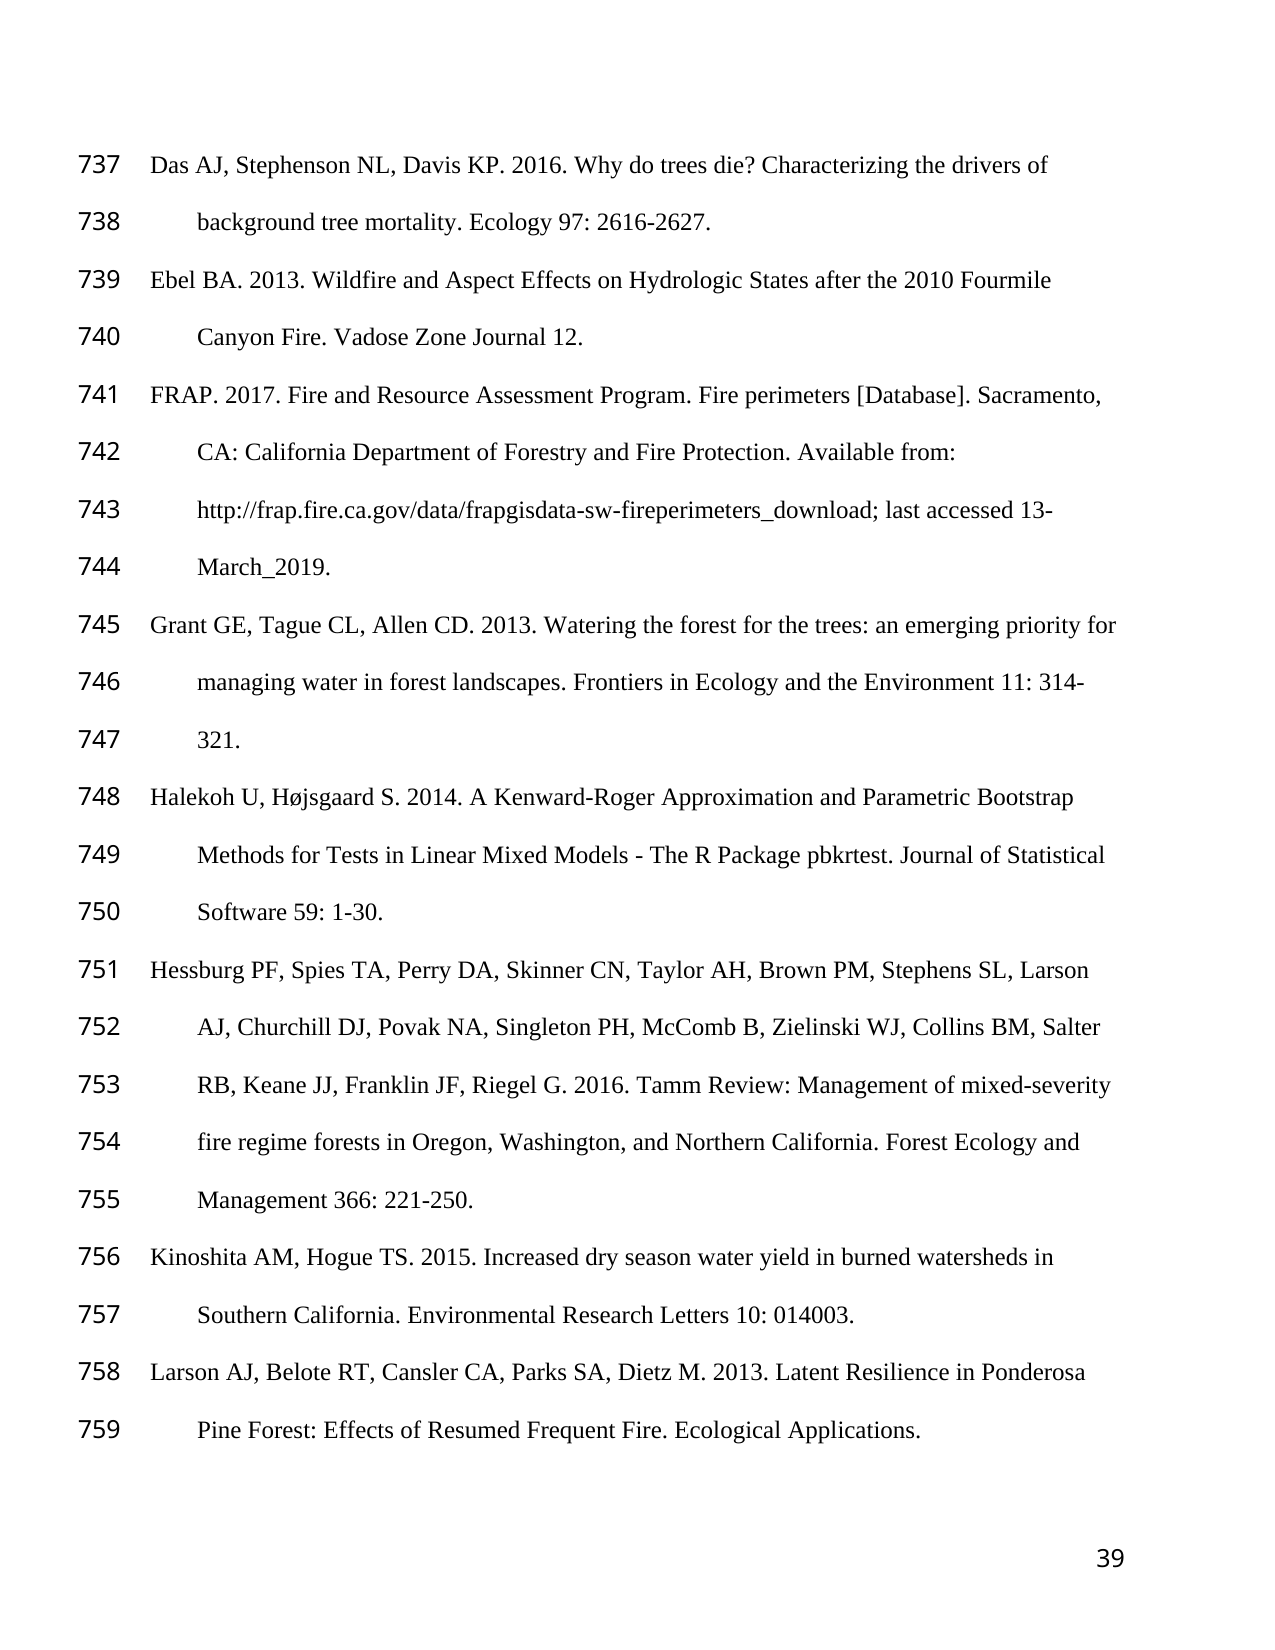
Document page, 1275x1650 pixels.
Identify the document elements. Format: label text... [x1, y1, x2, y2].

text FRAP. 2017. Fire and Resource Assessment Program. Fire perimeters [Database]. Sacramento, CA: California Department of Forestry and Fire Protection. Available from: http://frap.fire.ca.gov/data/frapgisdata-sw-fireperimeters_download; last accessed 13-March_2019. [150, 380, 1125, 581]
text Grant GE, Tague CL, Allen CD. 2013. Watering the forest for the trees: an emerging priority for managing water in forest landscapes. Frontiers in Ecology and the Environment 11: 314-321. [150, 610, 1125, 754]
text Halekoh U, Højsgaard S. 2014. A Kenward-Roger Approximation and Parametric Bootstrap Methods for Tests in Linear Mixed Models - The R Package pbkrtest. Journal of Statistical Software 59: 1-30. [150, 782, 1125, 926]
text Larson AJ, Belote RT, Cansler CA, Parks SA, Dietz M. 2013. Latent Resilience in Ponderosa Pine Forest: Effects of Resumed Frequent Fire. Ecological Applications. [150, 1357, 1125, 1444]
text Hessburg PF, Spies TA, Perry DA, Skinner CN, Taylor AH, Brown PM, Stephens SL, Larson AJ, Churchill DJ, Povak NA, Singleton PH, McComb B, Zielinski WJ, Collins BM, Salter RB, Keane JJ, Franklin JF, Riegel G. 2016. Tamm Review: Management of mixed-severity fire regime forests in Oregon, Washington, and Northern California. Forest Ecology and Management 366: 221-250. [150, 955, 1125, 1214]
text Ebel BA. 2013. Wildfire and Aspect Effects on Hydrologic States after the 2010 Fourmile Canyon Fire. Vadose Zone Journal 12. [150, 265, 1125, 351]
text Kinoshita AM, Hogue TS. 2015. Increased dry season water yield in burned watersheds in Southern California. Environmental Research Letters 10: 014003. [150, 1242, 1125, 1329]
text Das AJ, Stephenson NL, Davis KP. 2016. Why do trees die? Characterizing the drivers of background tree mortality. Ecology 97: 2616-2627. [150, 150, 1125, 236]
